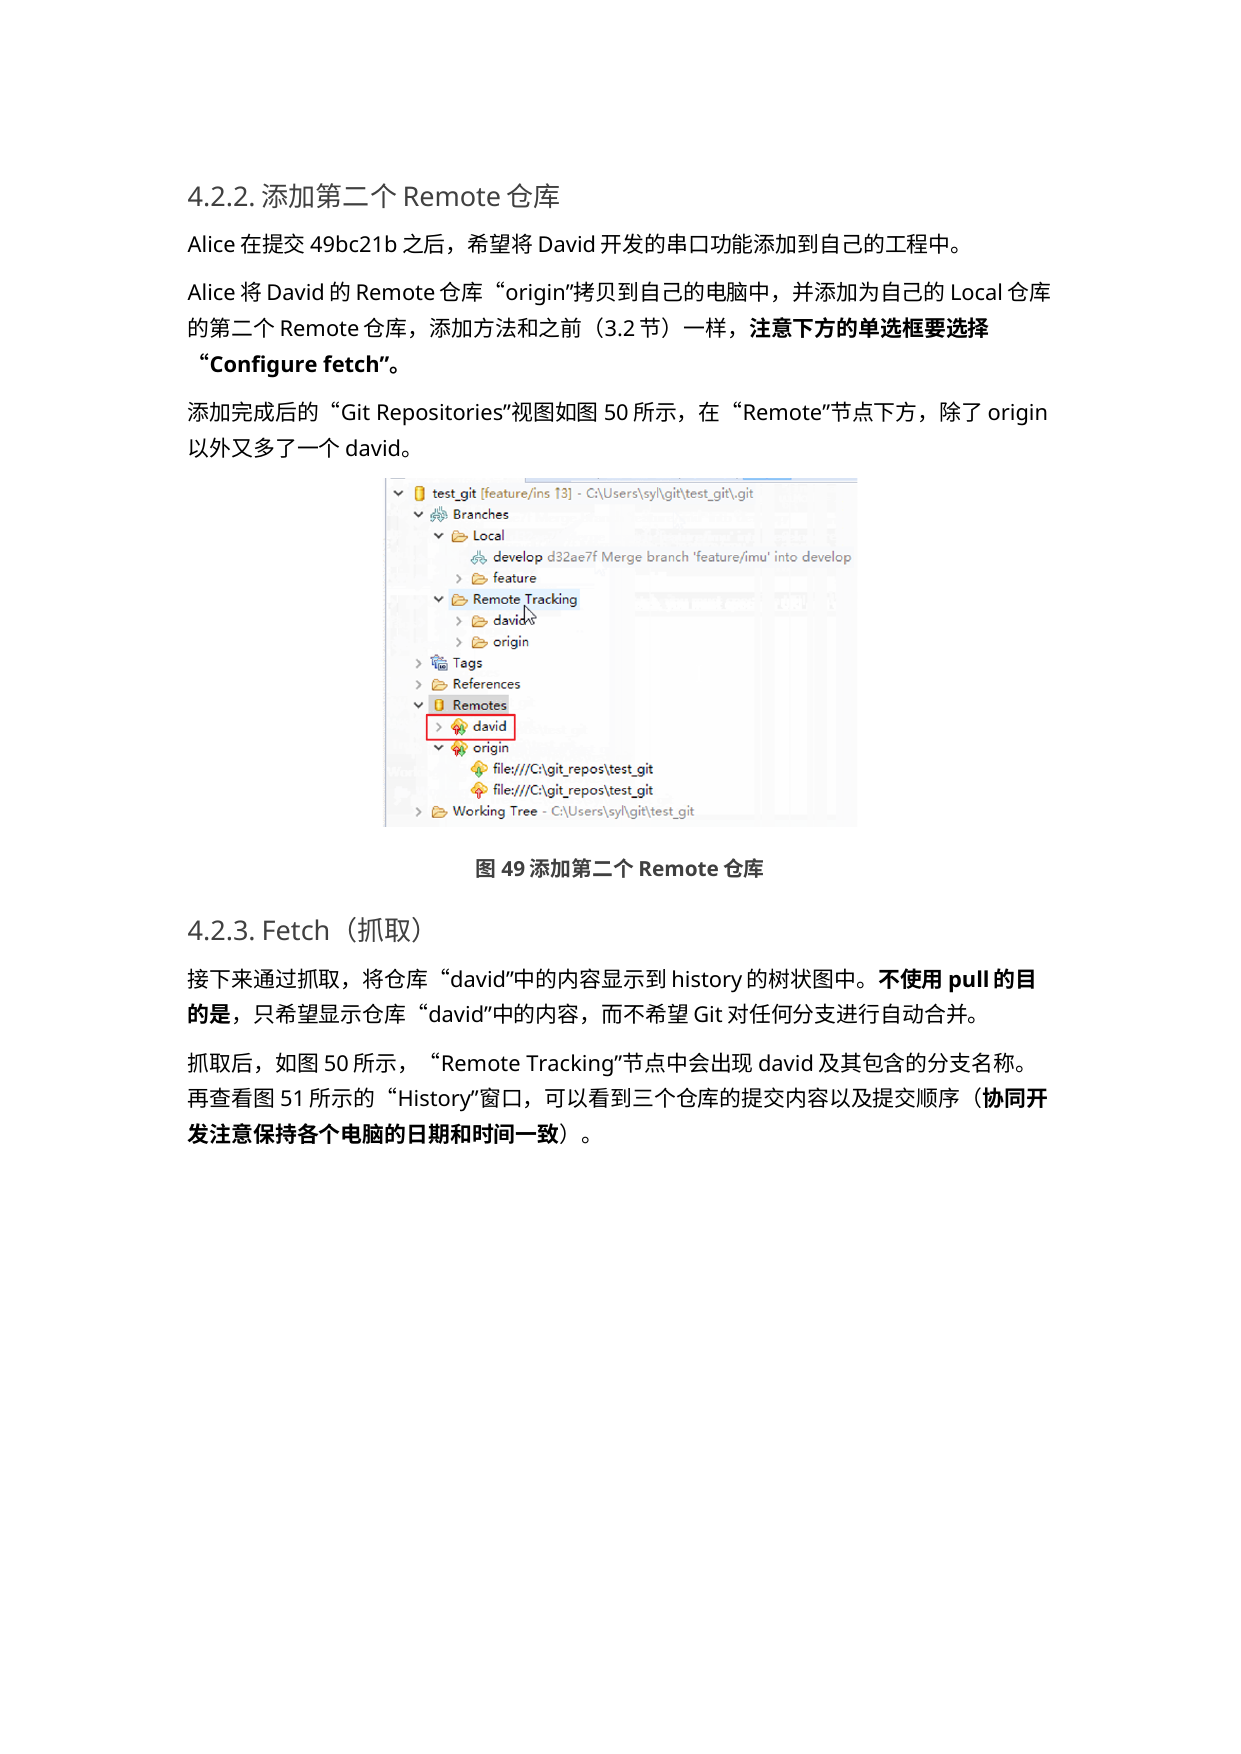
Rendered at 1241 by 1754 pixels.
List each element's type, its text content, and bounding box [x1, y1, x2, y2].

text 添加完成后的“Git Repositories”视图如图 50所示，在“Remote”节点下方，除了origin以外又多了一个david。 [187, 395, 1053, 463]
text 图 49 添加第二个Remote仓库 [187, 851, 1053, 884]
text 抓取后，如图 50所示，“Remote Tracking”节点中会出现david及其包含的分支名称。再查看图 51 所示的“History”窗口，可以看到三个仓库的提交内容以及提交顺序（协同开发注意保持各个电脑的日期和时间一致）。 [187, 1045, 1053, 1149]
subtitle Fetch（抓取） [187, 896, 1053, 961]
picture [382, 478, 858, 827]
text 接下来通过抓取，将仓库“david”中的内容显示到history的树状图中。不使用pull的目的是，只希望显示仓库“david”中的内容，而不希望Git对任何分支进行自动合并。 [187, 961, 1053, 1030]
text Alice将David的Remote仓库“origin”拷贝到自己的电脑中，并添加为自己的Local仓库的第二个Remote仓库，添加方法和之前（3.2节）一样，注意下方的单选框要选择“Configure fetch”。 [187, 275, 1053, 379]
subtitle 添加第二个Remote仓库 [187, 162, 1053, 227]
text Alice在提交49bc21b之后，希望将David开发的串口功能添加到自己的工程中。 [187, 227, 1053, 259]
